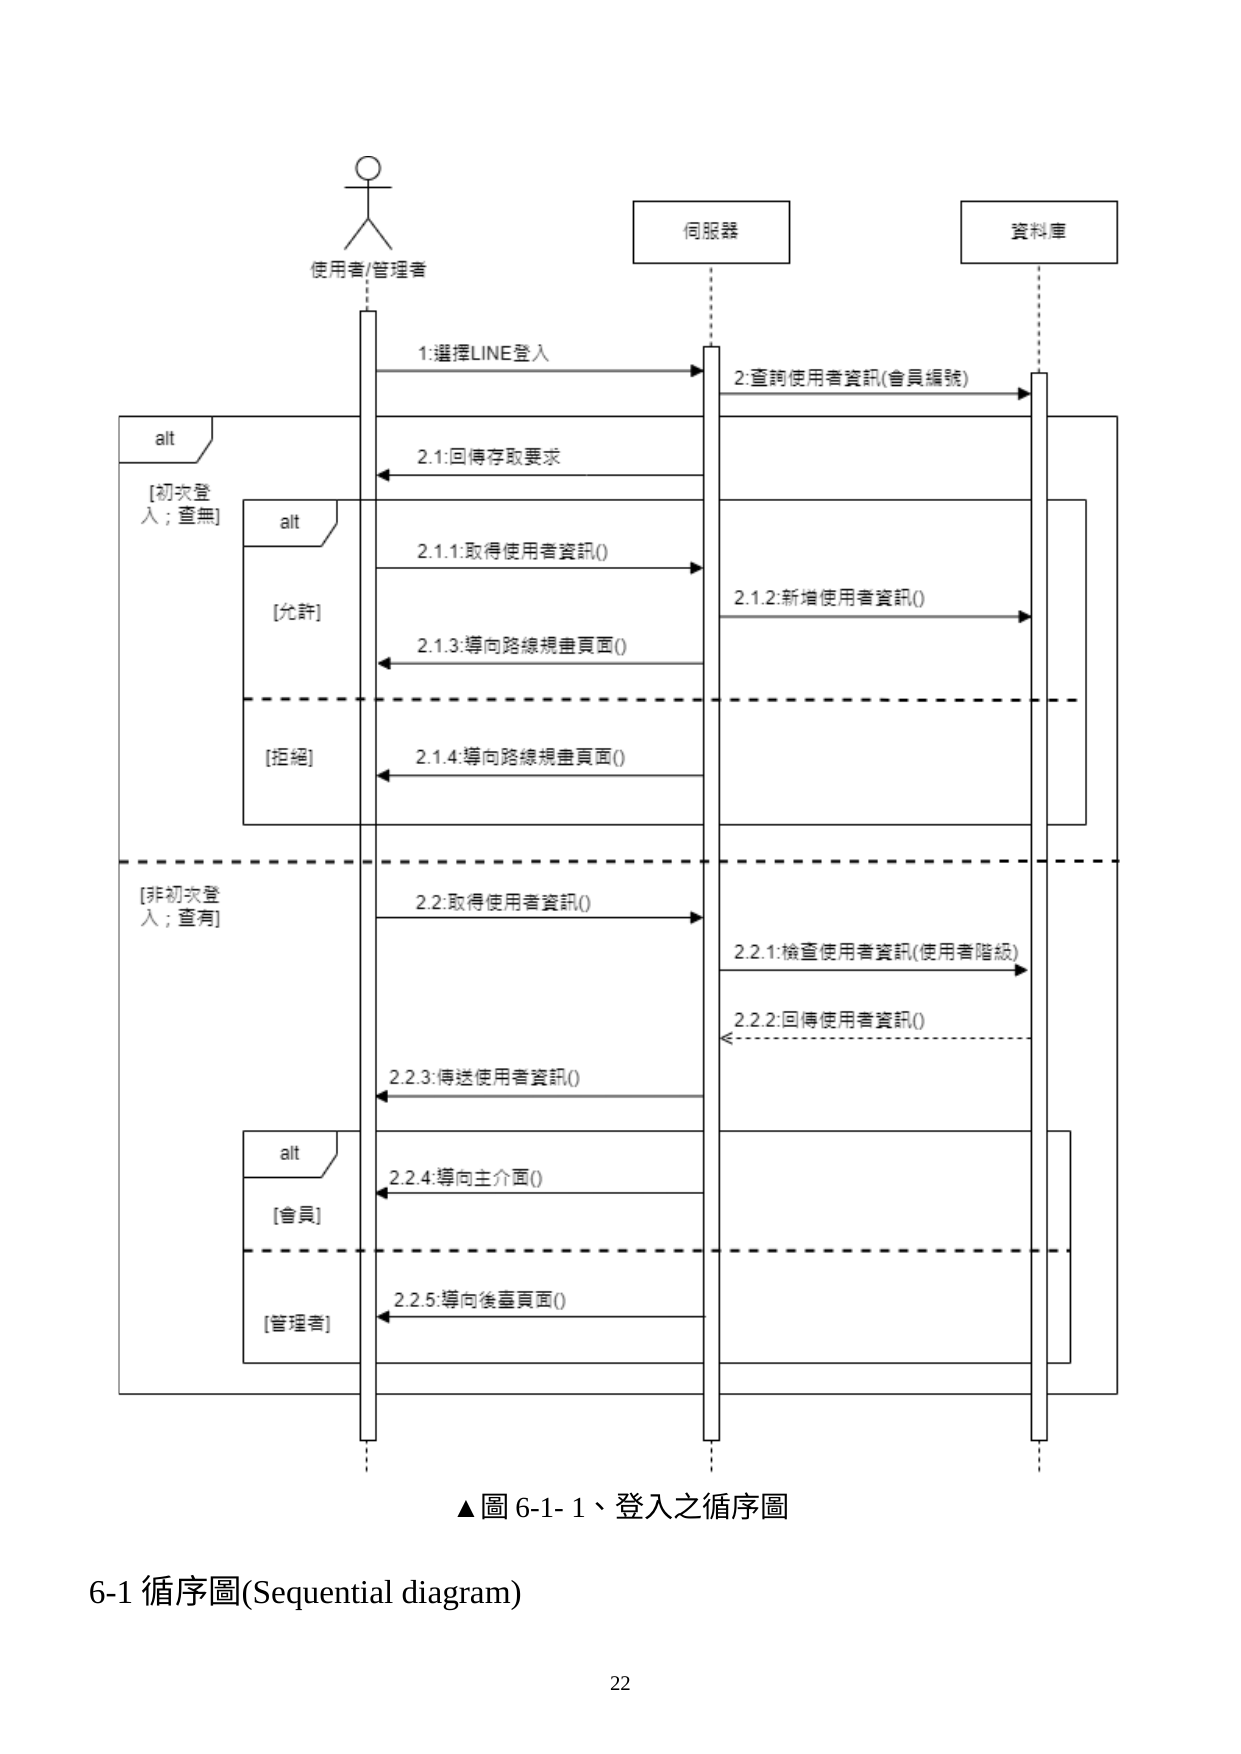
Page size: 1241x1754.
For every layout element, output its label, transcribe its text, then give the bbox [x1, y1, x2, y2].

picture [118, 156, 1123, 1474]
